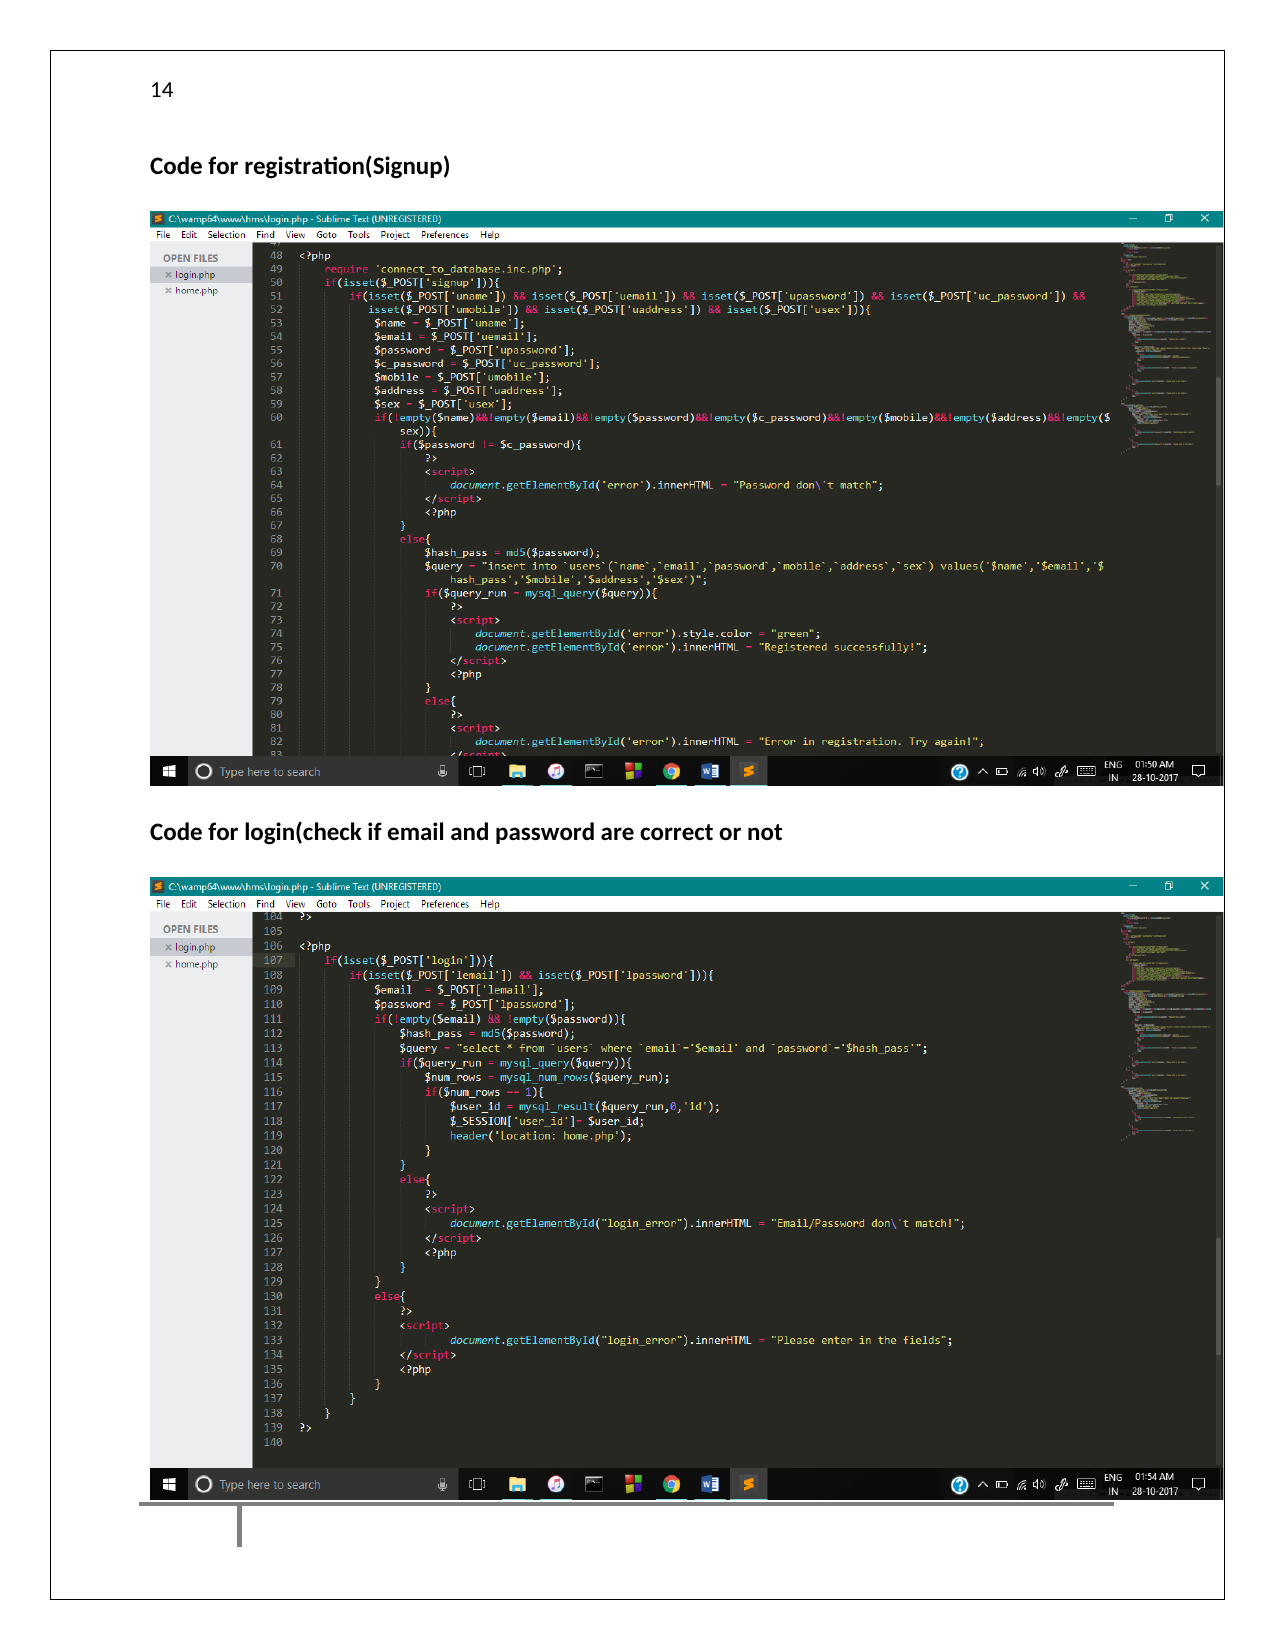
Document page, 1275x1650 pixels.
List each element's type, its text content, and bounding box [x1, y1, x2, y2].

picture [150, 211, 1224, 786]
text Code for login(check if email and password are correct or not [150, 817, 1125, 847]
picture [150, 877, 1224, 1500]
text Code for registration(Signup) [150, 150, 1125, 181]
